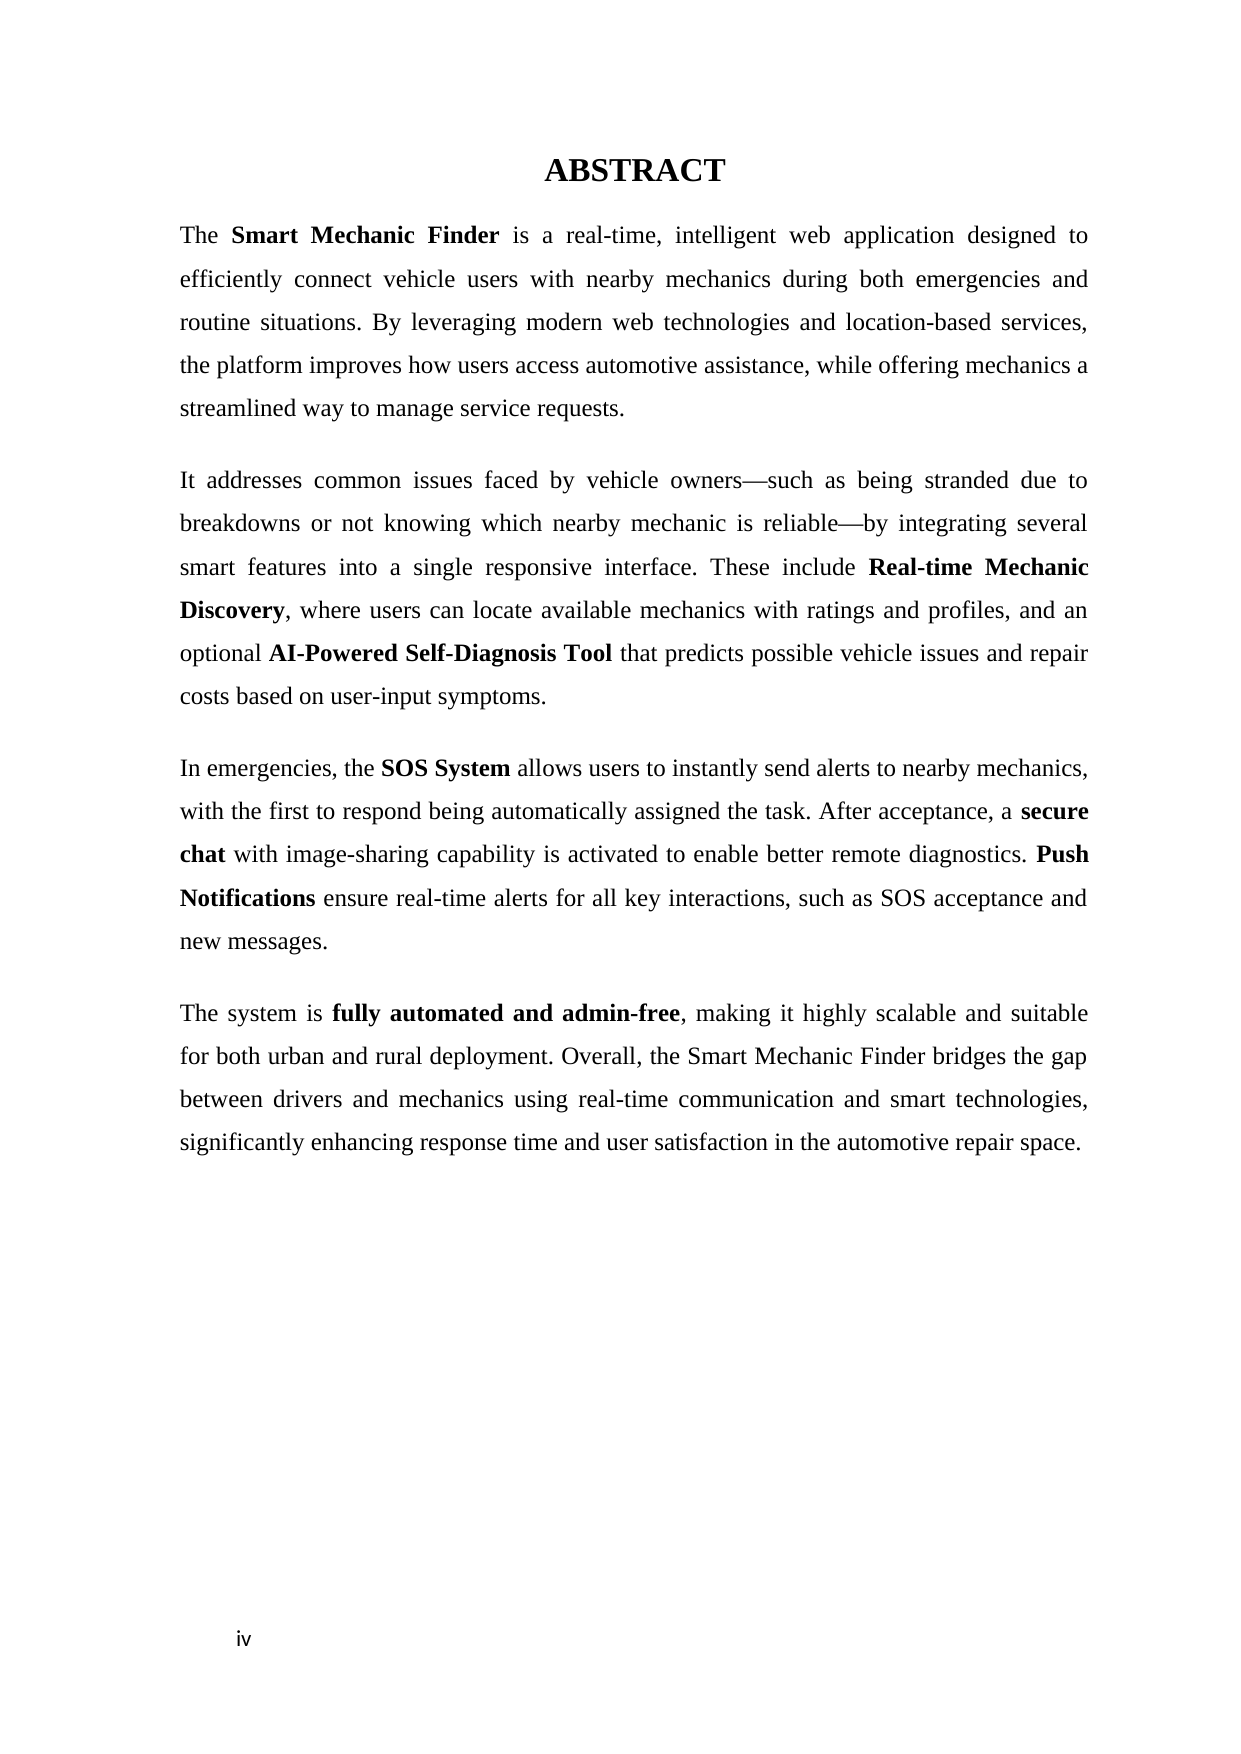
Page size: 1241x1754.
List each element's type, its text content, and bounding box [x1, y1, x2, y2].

text The system is fully automated and admin-free, making it highly scalable and suitable for both urban and rural deployment. Overall, the Smart Mechanic Finder bridges the gap between drivers and mechanics using real-time communication and smart technologies, significantly enhancing response time and user satisfaction in the automotive repair space. [179, 998, 1089, 1156]
text ABSTRACT [161, 150, 1109, 188]
text The Smart Mechanic Finder is a real-time, intelligent web application designed to efficiently connect vehicle users with nearby mechanics during both emergencies and routine situations. By leveraging modern web technologies and location-based services, the platform improves how users access automotive assistance, while offering mechanics a streamlined way to manage service requests. [179, 221, 1089, 422]
text It addresses common issues faced by vehicle owners—such as being stranded due to breakdowns or not knowing which nearby mechanic is reliable—by integrating several smart features into a single responsive interface. These include Real-time Mechanic Discovery, where users can locate available mechanics with ratings and profiles, and an optional AI-Powered Self-Diagnosis Tool that predicts possible vehicle issues and repair costs based on user-input symptoms. [179, 465, 1089, 710]
text In emergencies, the SOS System allows users to instantly send alerts to nearby mechanics, with the first to respond being automatically assigned the task. After acceptance, a secure chat with image-sharing capability is activated to enable better remote diagnostics. Push Notifications ensure real-time alerts for all key interactions, such as SOS acceptance and new messages. [179, 753, 1089, 954]
